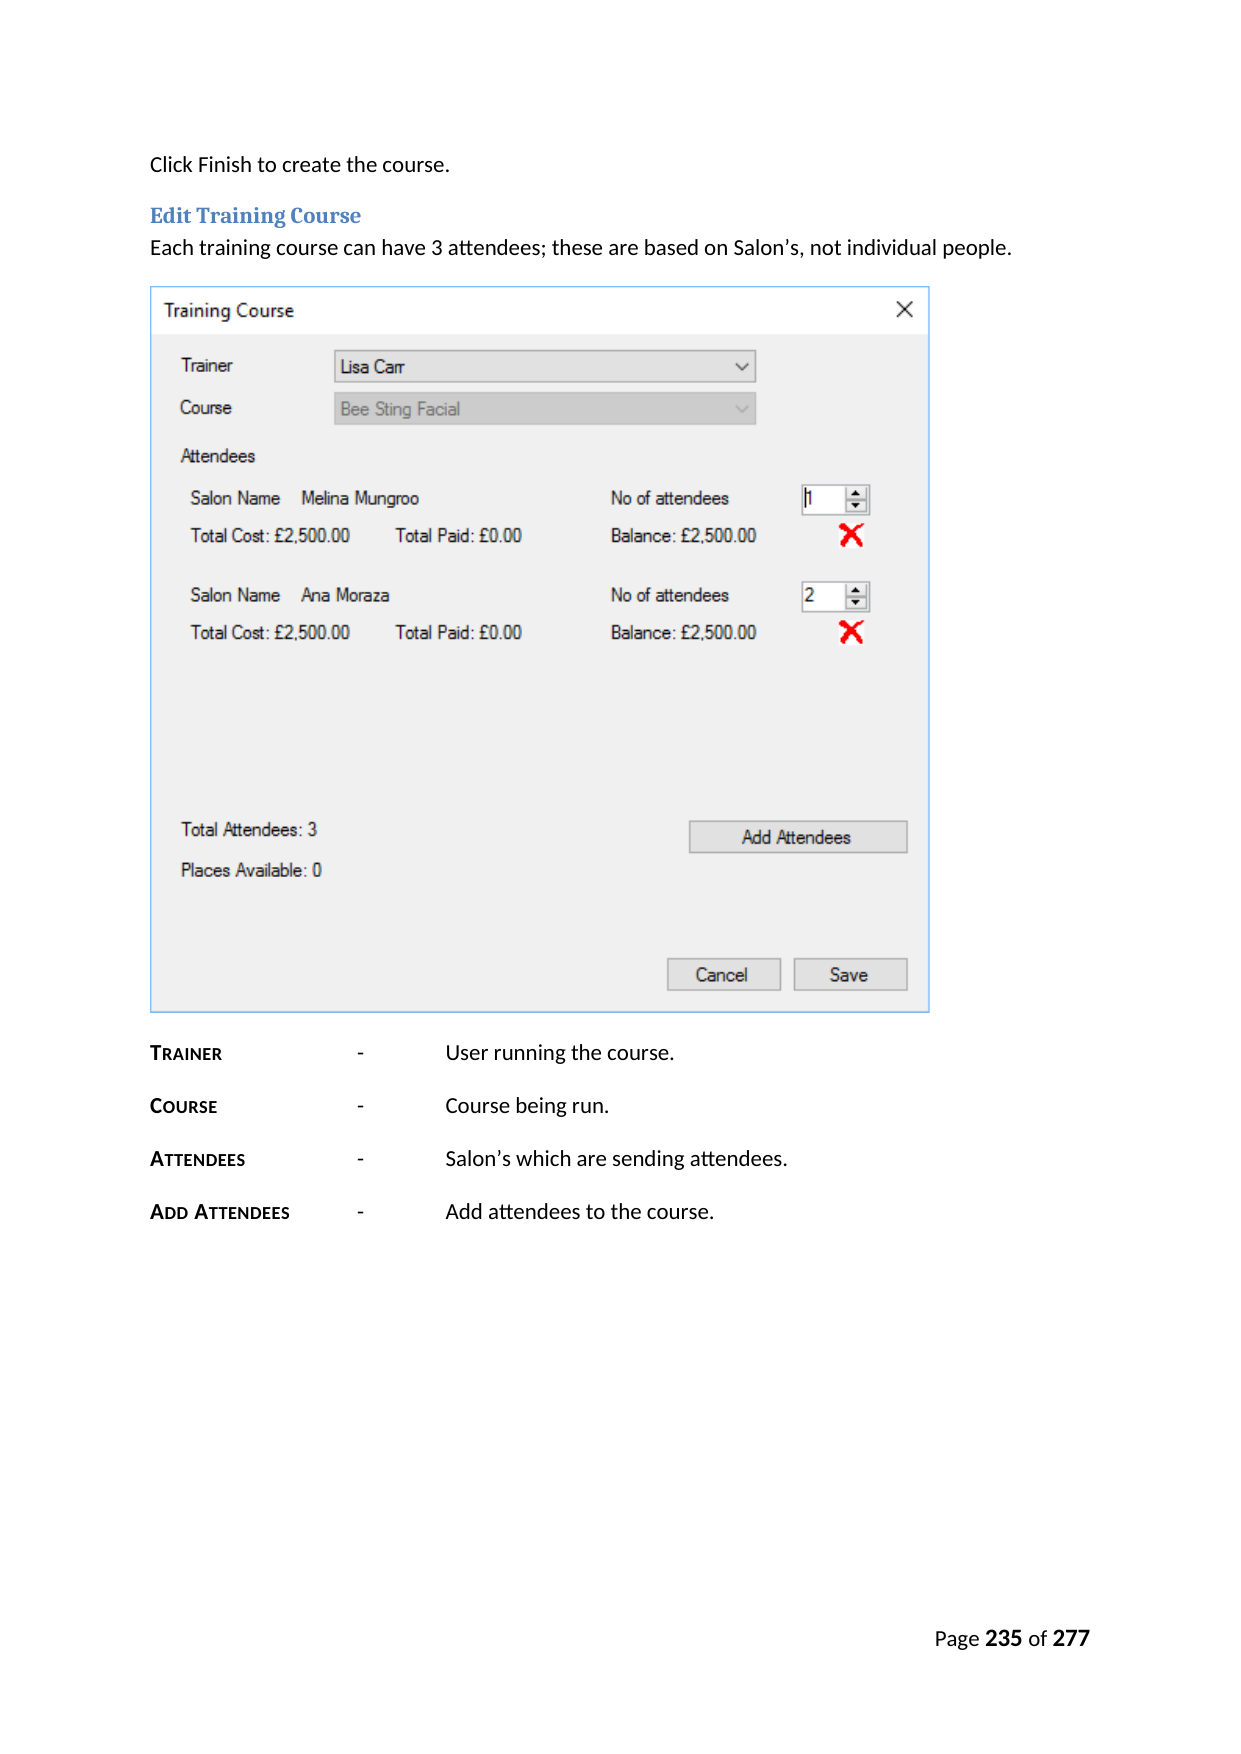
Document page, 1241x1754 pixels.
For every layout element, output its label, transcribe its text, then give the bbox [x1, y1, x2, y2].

text Trainer - User running the course. [150, 1038, 1090, 1066]
picture [150, 286, 930, 1013]
subtitle Edit Training Course [150, 203, 1090, 229]
text Each training course can have 3 attendees; these are based on Salon’s, not individual people. [150, 233, 1090, 261]
text Course - Course being run. [150, 1091, 1090, 1119]
text Click Finish to create the course. [150, 150, 1090, 178]
text Add Attendees - Add attendees to the course. [150, 1197, 1090, 1225]
text Attendees - Salon’s which are sending attendees. [150, 1144, 1090, 1172]
